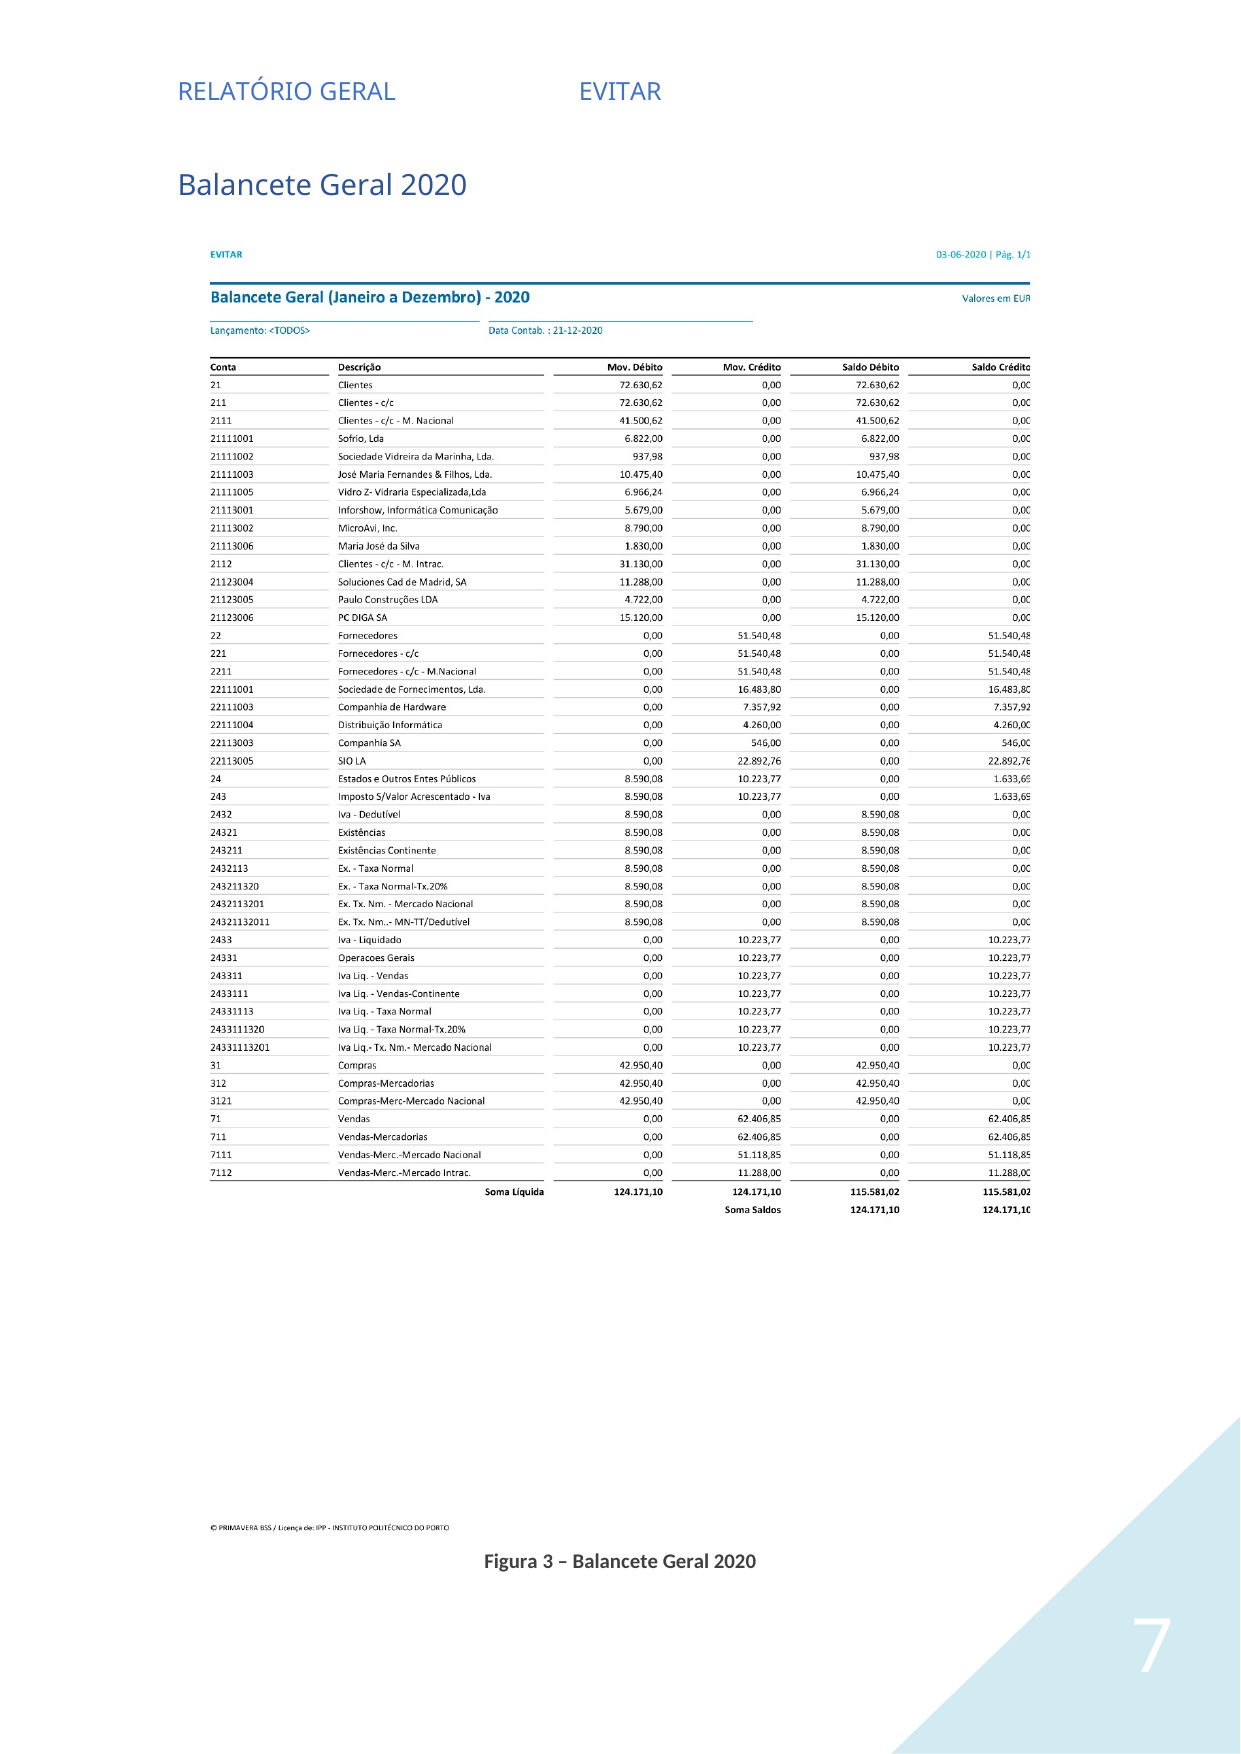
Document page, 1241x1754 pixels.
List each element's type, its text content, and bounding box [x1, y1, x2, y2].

picture [210, 245, 1031, 1534]
subtitle Balancete Geral 2020 [177, 164, 1063, 204]
